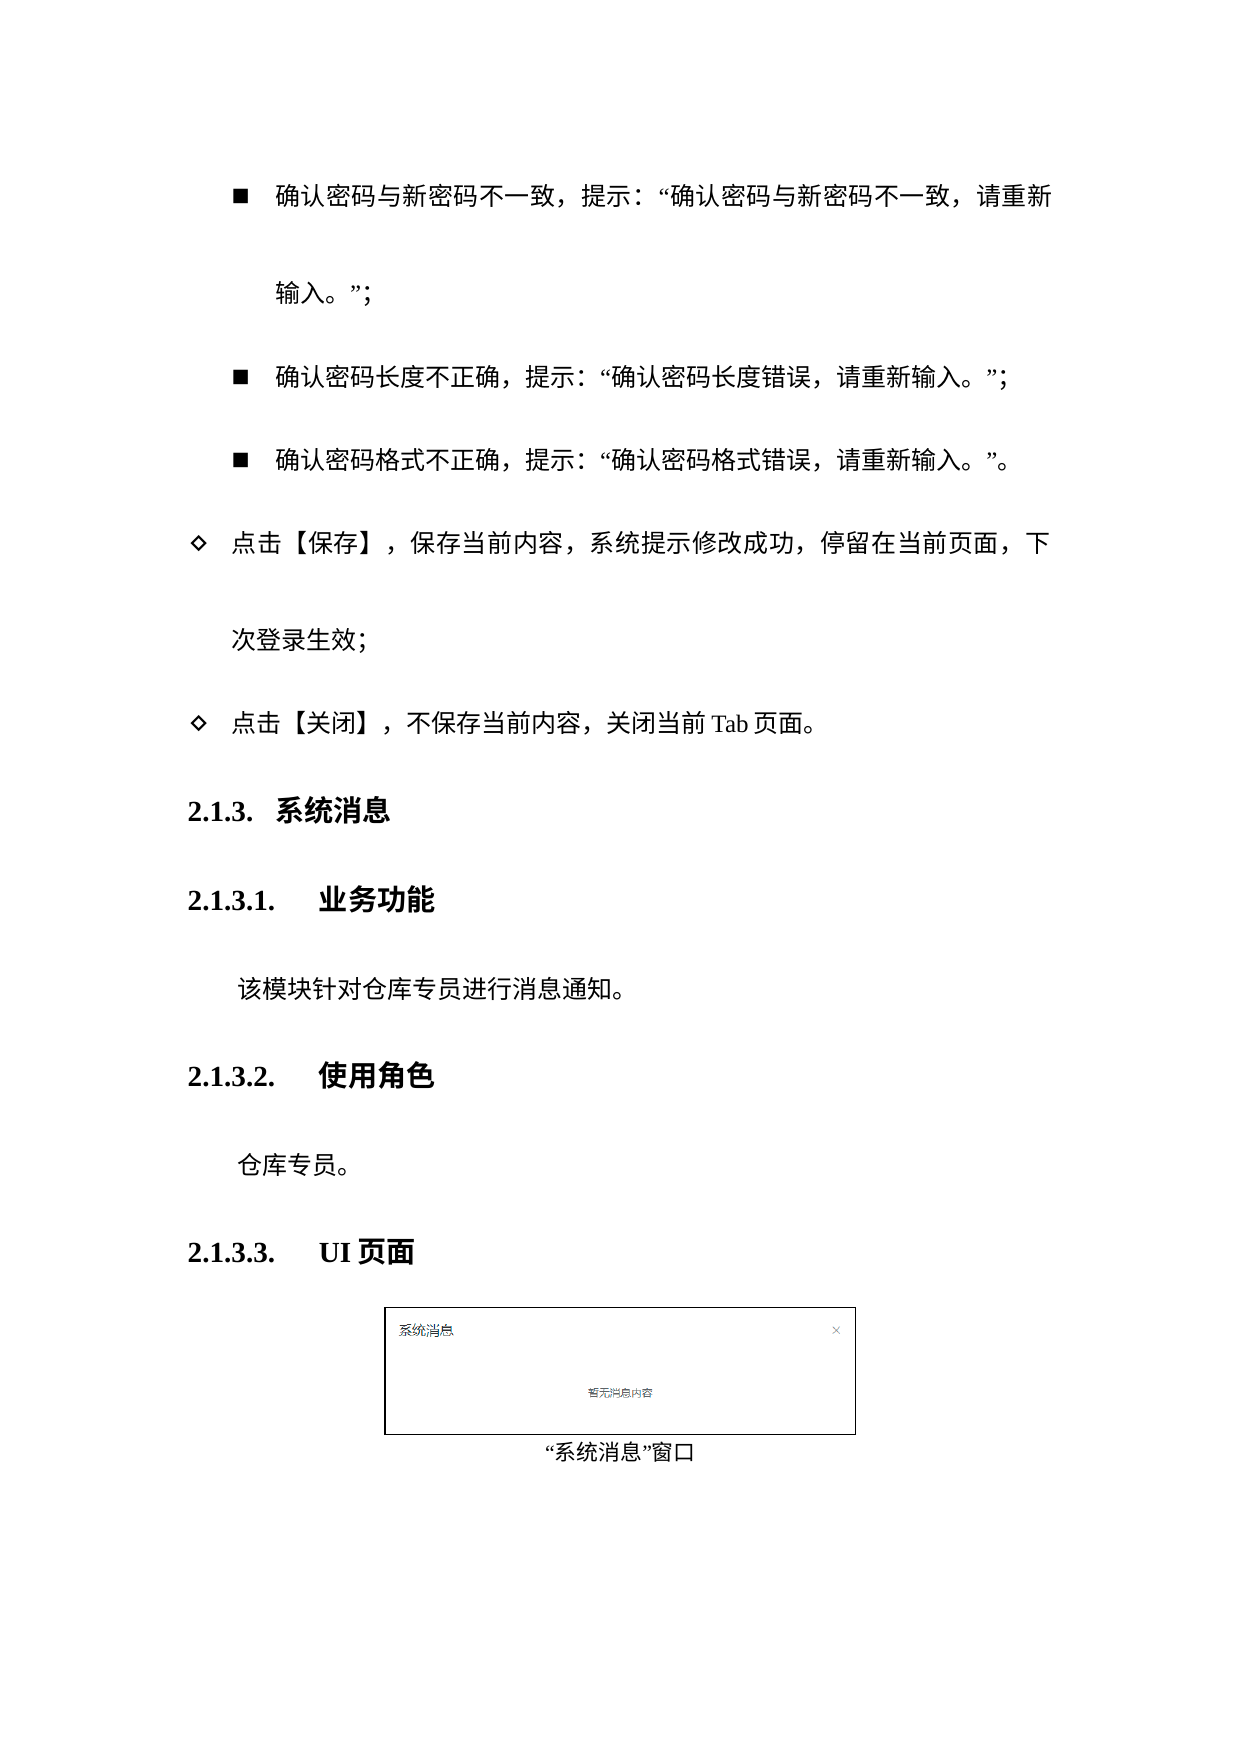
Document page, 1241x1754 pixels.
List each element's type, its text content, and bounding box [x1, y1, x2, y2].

list 确认密码与新密码不一致，提示：“确认密码与新密码不一致，请重新输入。”； [231, 162, 1053, 324]
list 确认密码长度不正确，提示：“确认密码长度错误，请重新输入。”； [231, 343, 1053, 408]
subtitle 使用角色 [187, 1041, 1053, 1106]
text “系统消息”窗口 [187, 1435, 1053, 1467]
text 仓库专员。 [187, 1131, 1053, 1196]
list 点击【保存】，保存当前内容，系统提示修改成功，停留在当前页面，下次登录生效； [187, 509, 1053, 671]
subtitle UI页面 [187, 1217, 1053, 1282]
subtitle 系统消息 [187, 776, 1053, 841]
subtitle 业务功能 [187, 865, 1053, 930]
text 该模块针对仓库专员进行消息通知。 [187, 955, 1053, 1020]
picture [386, 1308, 855, 1434]
list 确认密码格式不正确，提示：“确认密码格式错误，请重新输入。”。 [231, 426, 1053, 491]
list 点击【关闭】，不保存当前内容，关闭当前Tab页面。 [187, 689, 1053, 754]
